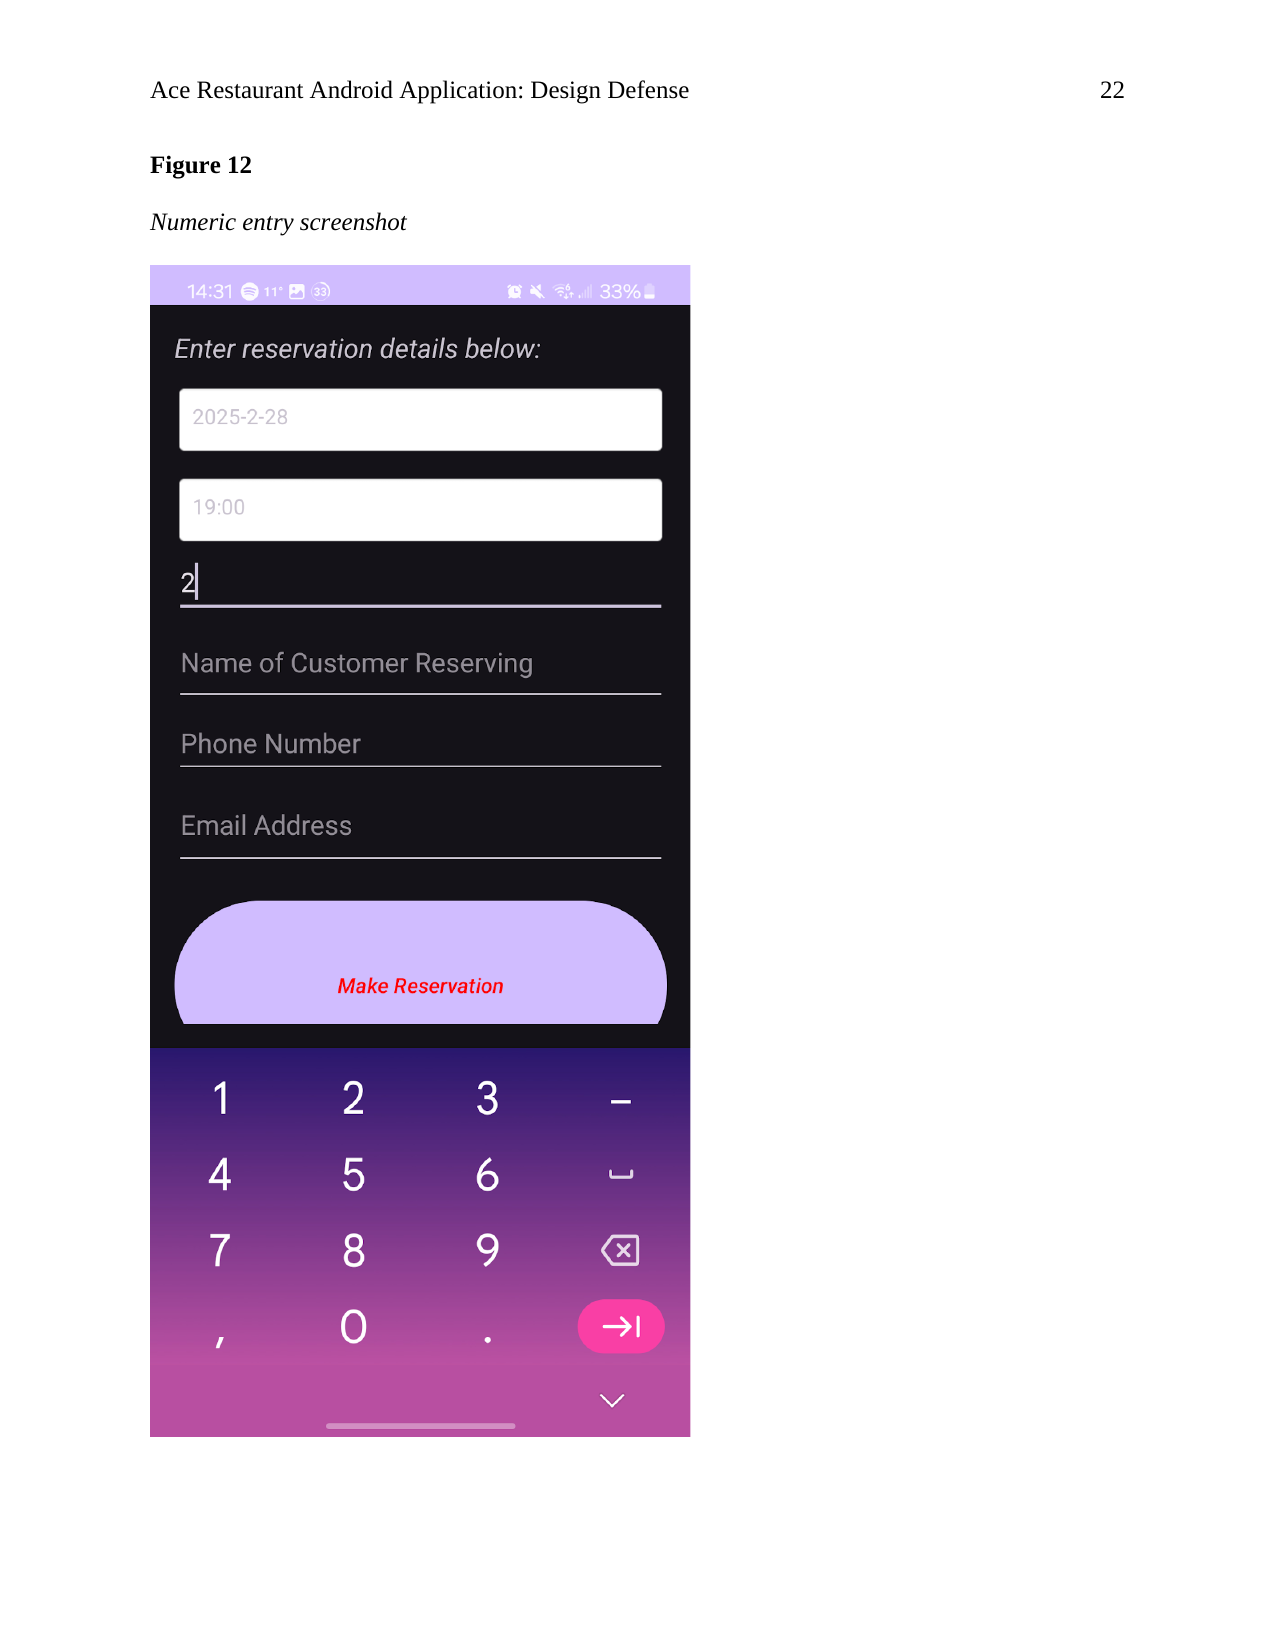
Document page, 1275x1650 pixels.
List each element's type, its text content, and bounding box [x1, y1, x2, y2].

text Numeric entry screenshot [150, 207, 1125, 236]
picture [150, 265, 691, 1437]
text Figure 12 [150, 150, 1125, 179]
